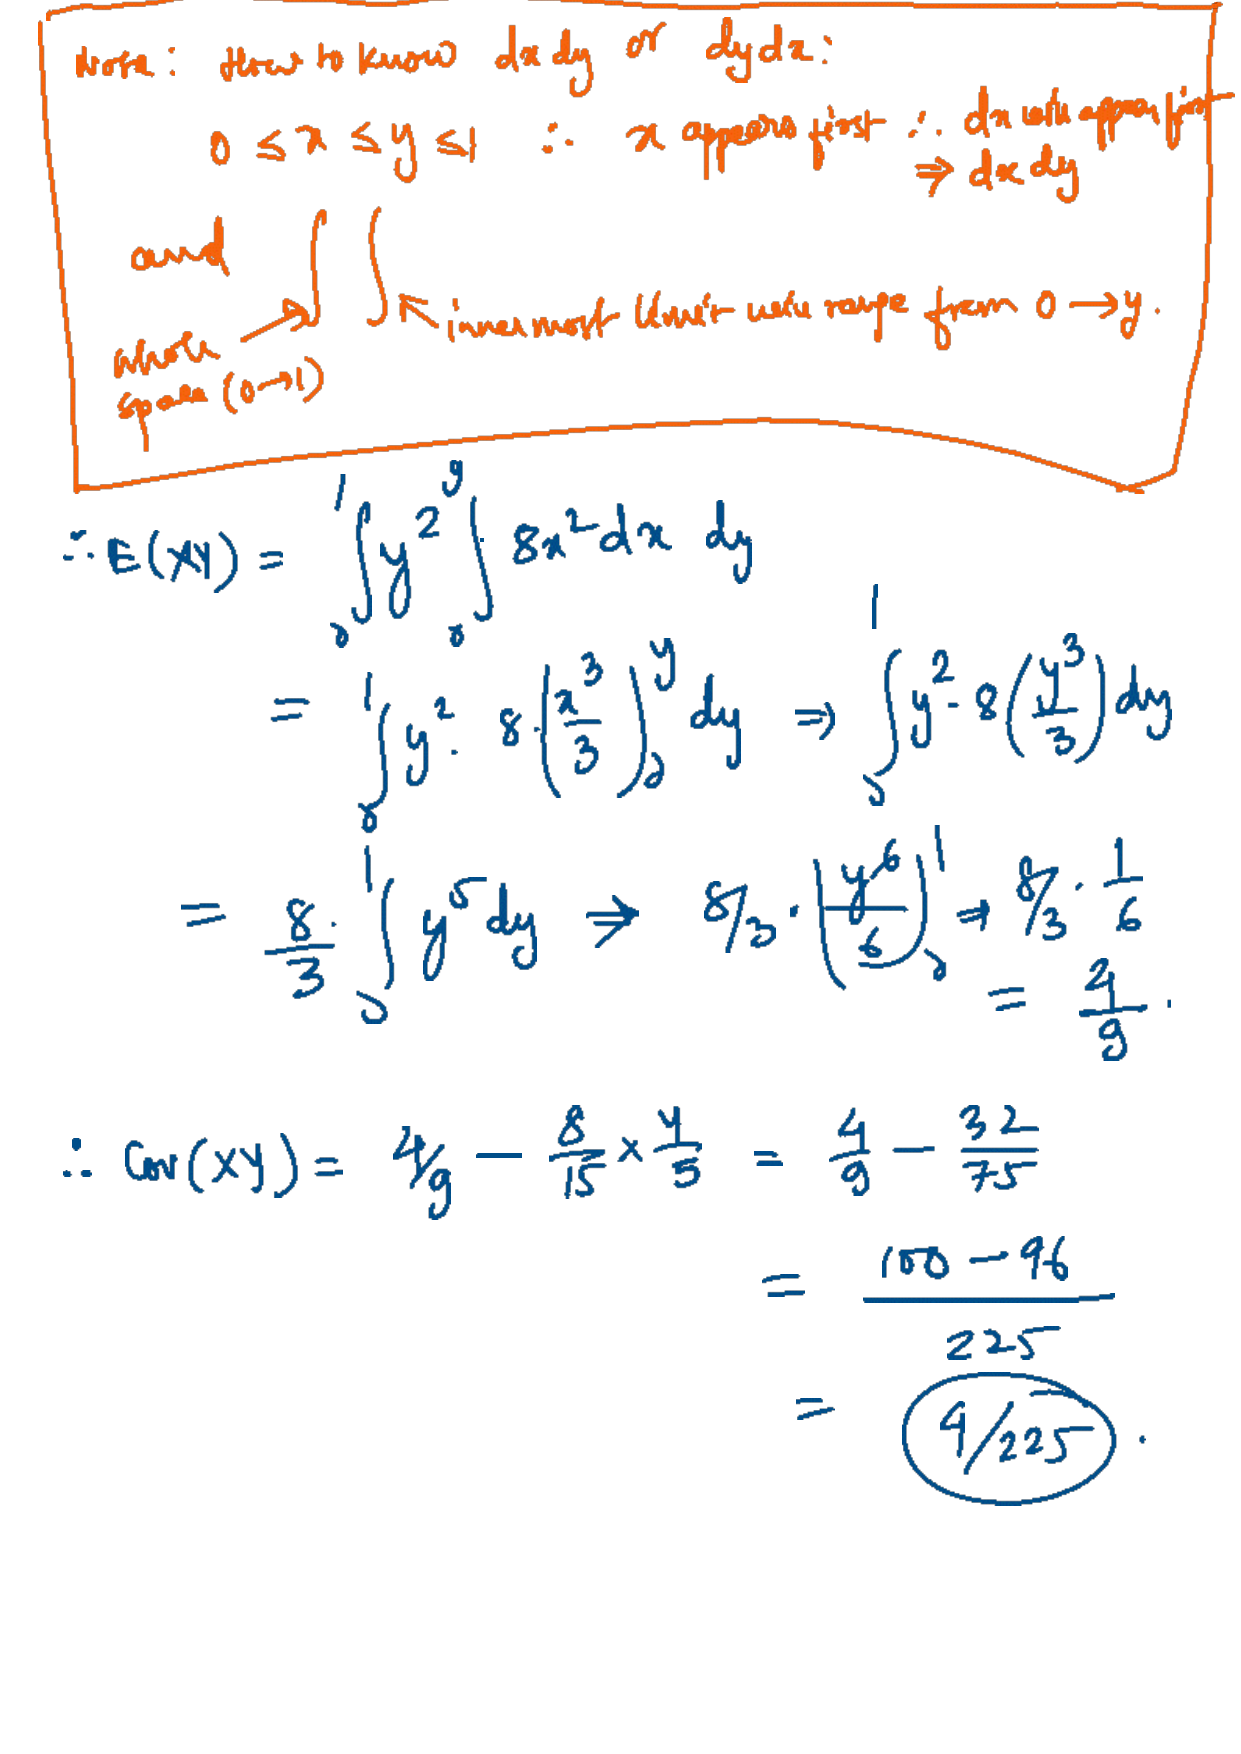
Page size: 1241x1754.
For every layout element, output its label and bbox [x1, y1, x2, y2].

picture [795, 702, 835, 740]
picture [796, 1398, 835, 1420]
picture [829, 1105, 1039, 1196]
picture [863, 1293, 1115, 1303]
picture [902, 1372, 1146, 1506]
picture [762, 1274, 805, 1297]
picture [790, 825, 1171, 1061]
picture [549, 1105, 702, 1199]
picture [704, 881, 776, 953]
picture [586, 895, 639, 948]
picture [476, 1153, 522, 1158]
picture [63, 1170, 92, 1177]
picture [38, 0, 1235, 798]
picture [947, 1326, 1061, 1360]
picture [706, 500, 752, 584]
picture [63, 530, 283, 593]
picture [863, 633, 1172, 806]
picture [882, 1236, 1068, 1281]
picture [754, 1151, 783, 1166]
picture [393, 1126, 451, 1220]
picture [72, 1138, 81, 1151]
picture [125, 1133, 343, 1198]
picture [872, 584, 878, 629]
picture [181, 672, 537, 1024]
